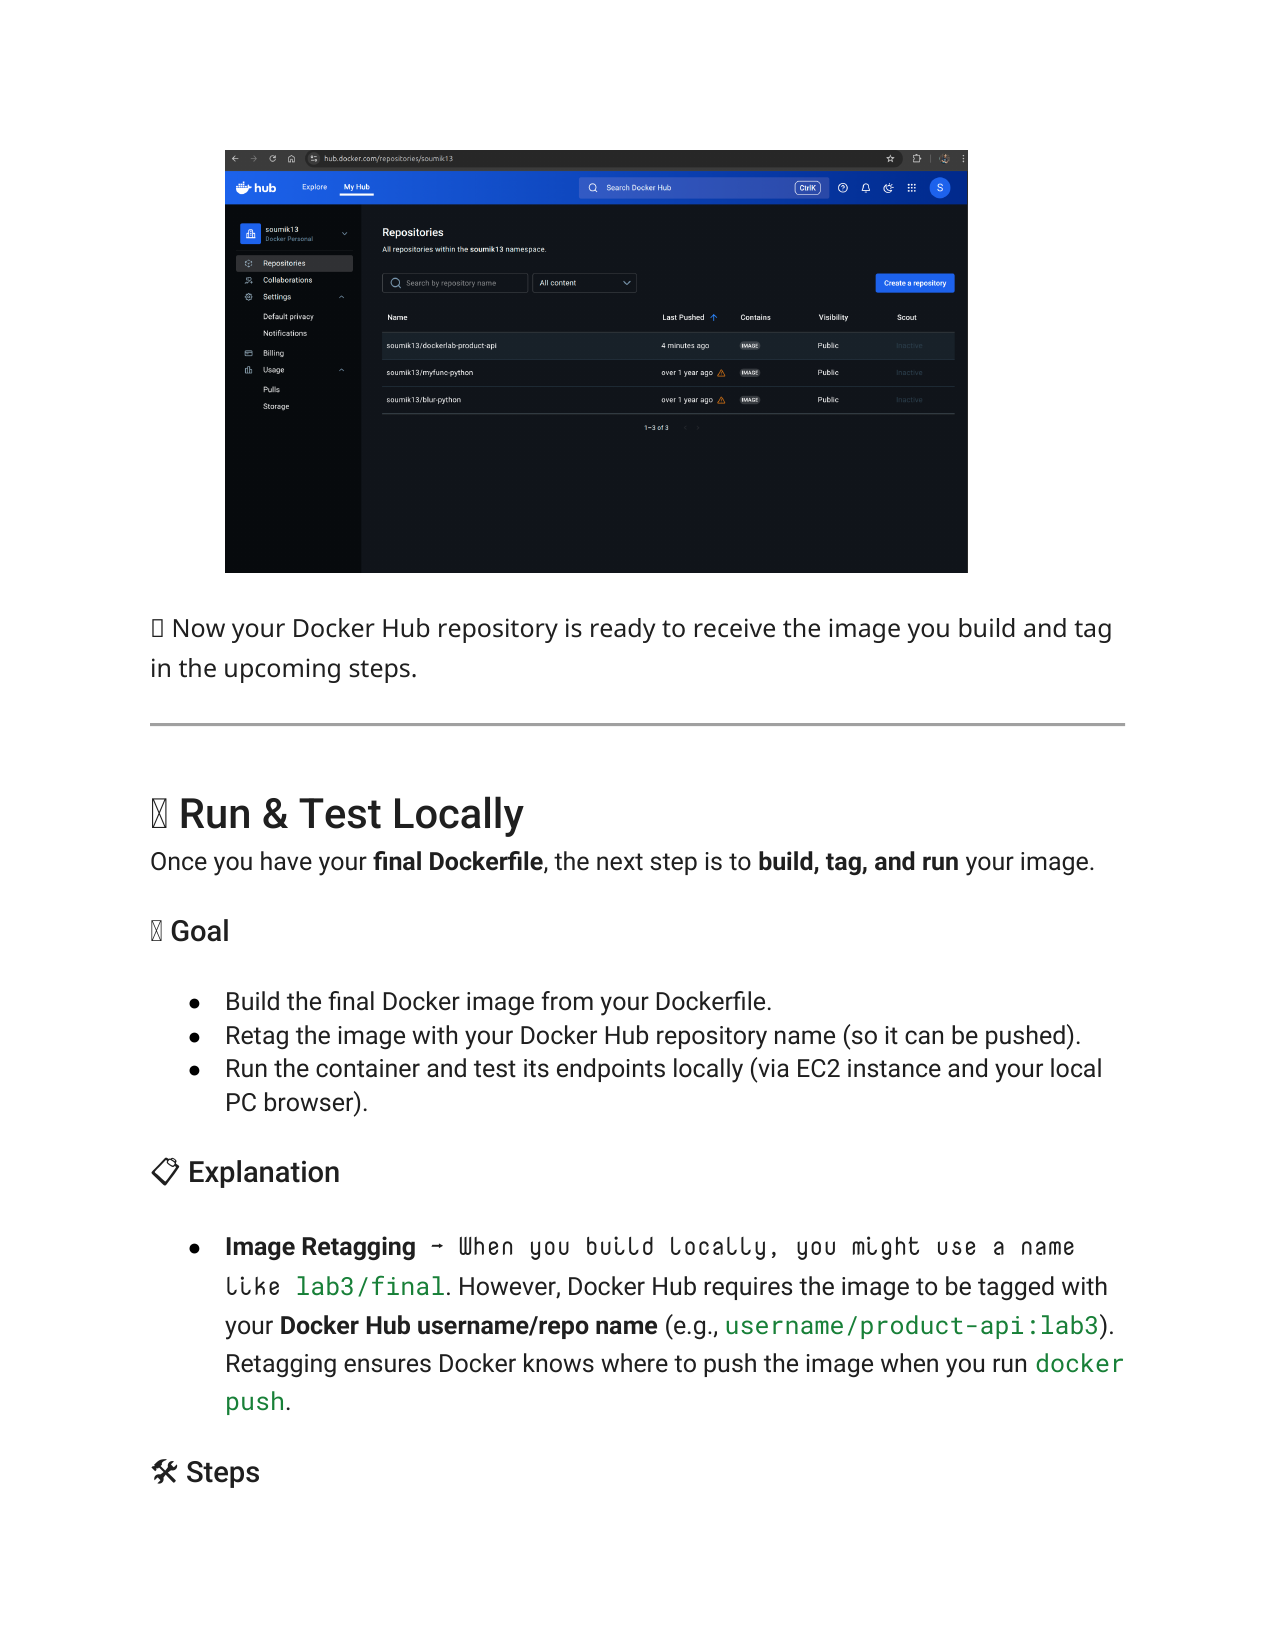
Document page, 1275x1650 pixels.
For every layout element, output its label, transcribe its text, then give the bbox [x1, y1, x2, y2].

list Image Retagging → When you build locally, you might use a name like lab3/final. However, Docker Hub requires the image to be tagged with your Docker Hub username/repo name (e.g., username/product-api:lab3). Retagging ensures Docker knows where to push the image when you run docker push. [187, 1228, 1125, 1417]
text 📋 Explanation [150, 1156, 1125, 1190]
text ✅ Now your Docker Hub repository is ready to receive the image you build and tag in the upcoming steps. [150, 611, 1125, 684]
list Run the container and test its endpoints locally (via EC2 instance and your local PC browser). [187, 1055, 1125, 1118]
text 🛠️ Steps [150, 1456, 1125, 1490]
picture [225, 150, 968, 573]
list Retag the image with your Docker Hub repository name (so it can be pushed). [187, 1021, 1125, 1050]
text Once you have your final Dockerfile, the next step is to build, tag, and run your image. [150, 847, 1125, 876]
list Build the final Docker image from your Dockerfile. [187, 987, 1125, 1017]
text 🎯 Goal [150, 914, 1125, 949]
subtitle 🧪 Run & Test Locally [150, 790, 1125, 839]
